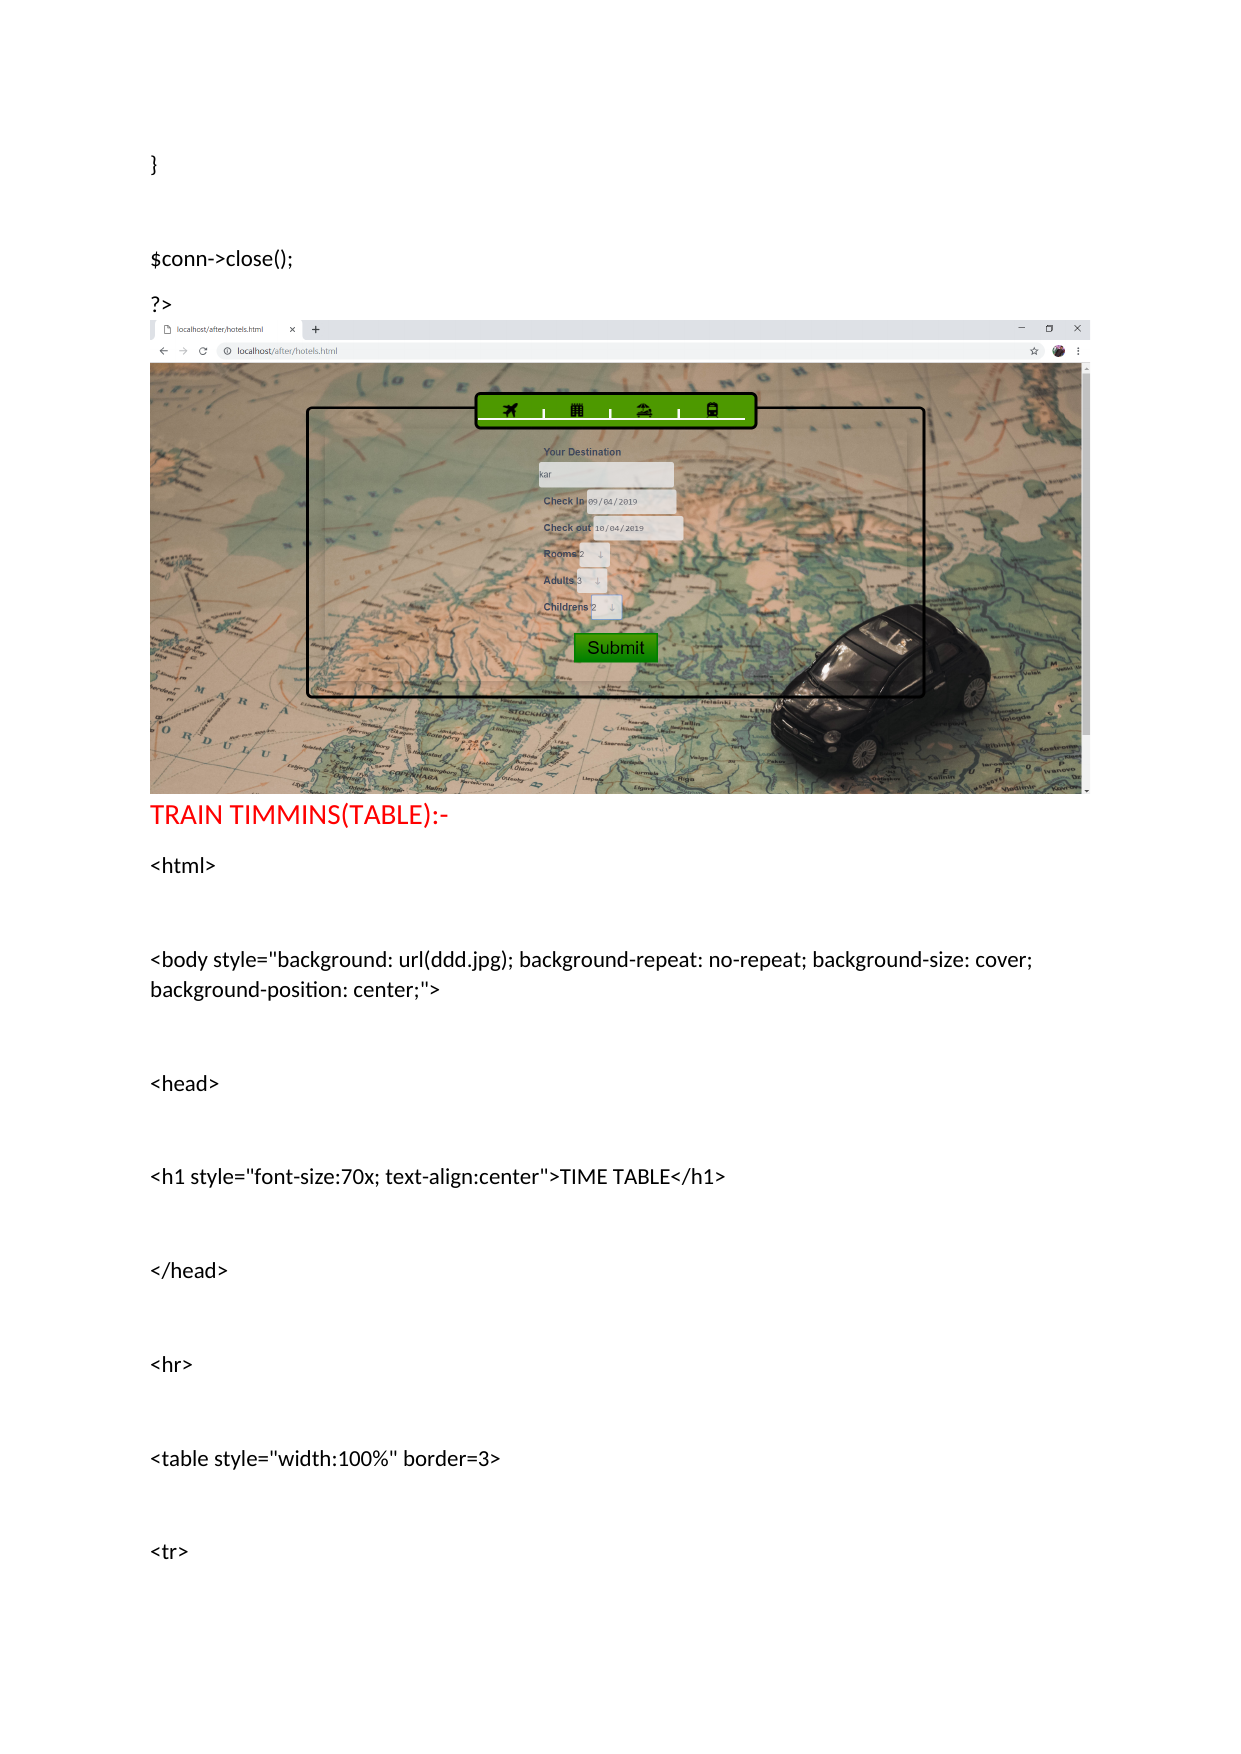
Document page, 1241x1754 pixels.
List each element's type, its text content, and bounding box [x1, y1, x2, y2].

text <head> [150, 1069, 1090, 1097]
text <hr> [150, 1350, 1090, 1378]
text <h1 style="font-size:70x; text-align:center">TIME TABLE</h1> [150, 1162, 1090, 1191]
text } [150, 150, 1090, 178]
text <body style="background: url(ddd.jpg); background-repeat: no-repeat; background-size: cover; background-position: center;"> [150, 945, 1090, 1003]
text ?> TRAIN TIMMINS(TABLE):- [150, 794, 1090, 832]
text <tr> [150, 1537, 1090, 1566]
text </head> [150, 1256, 1090, 1284]
text ?> TRAIN TIMMINS(TABLE):- [150, 291, 1090, 320]
text <table style="width:100%" border=3> [150, 1444, 1090, 1472]
picture [150, 320, 1091, 794]
text $conn->close(); [150, 244, 1090, 272]
text <html> [150, 851, 1090, 879]
